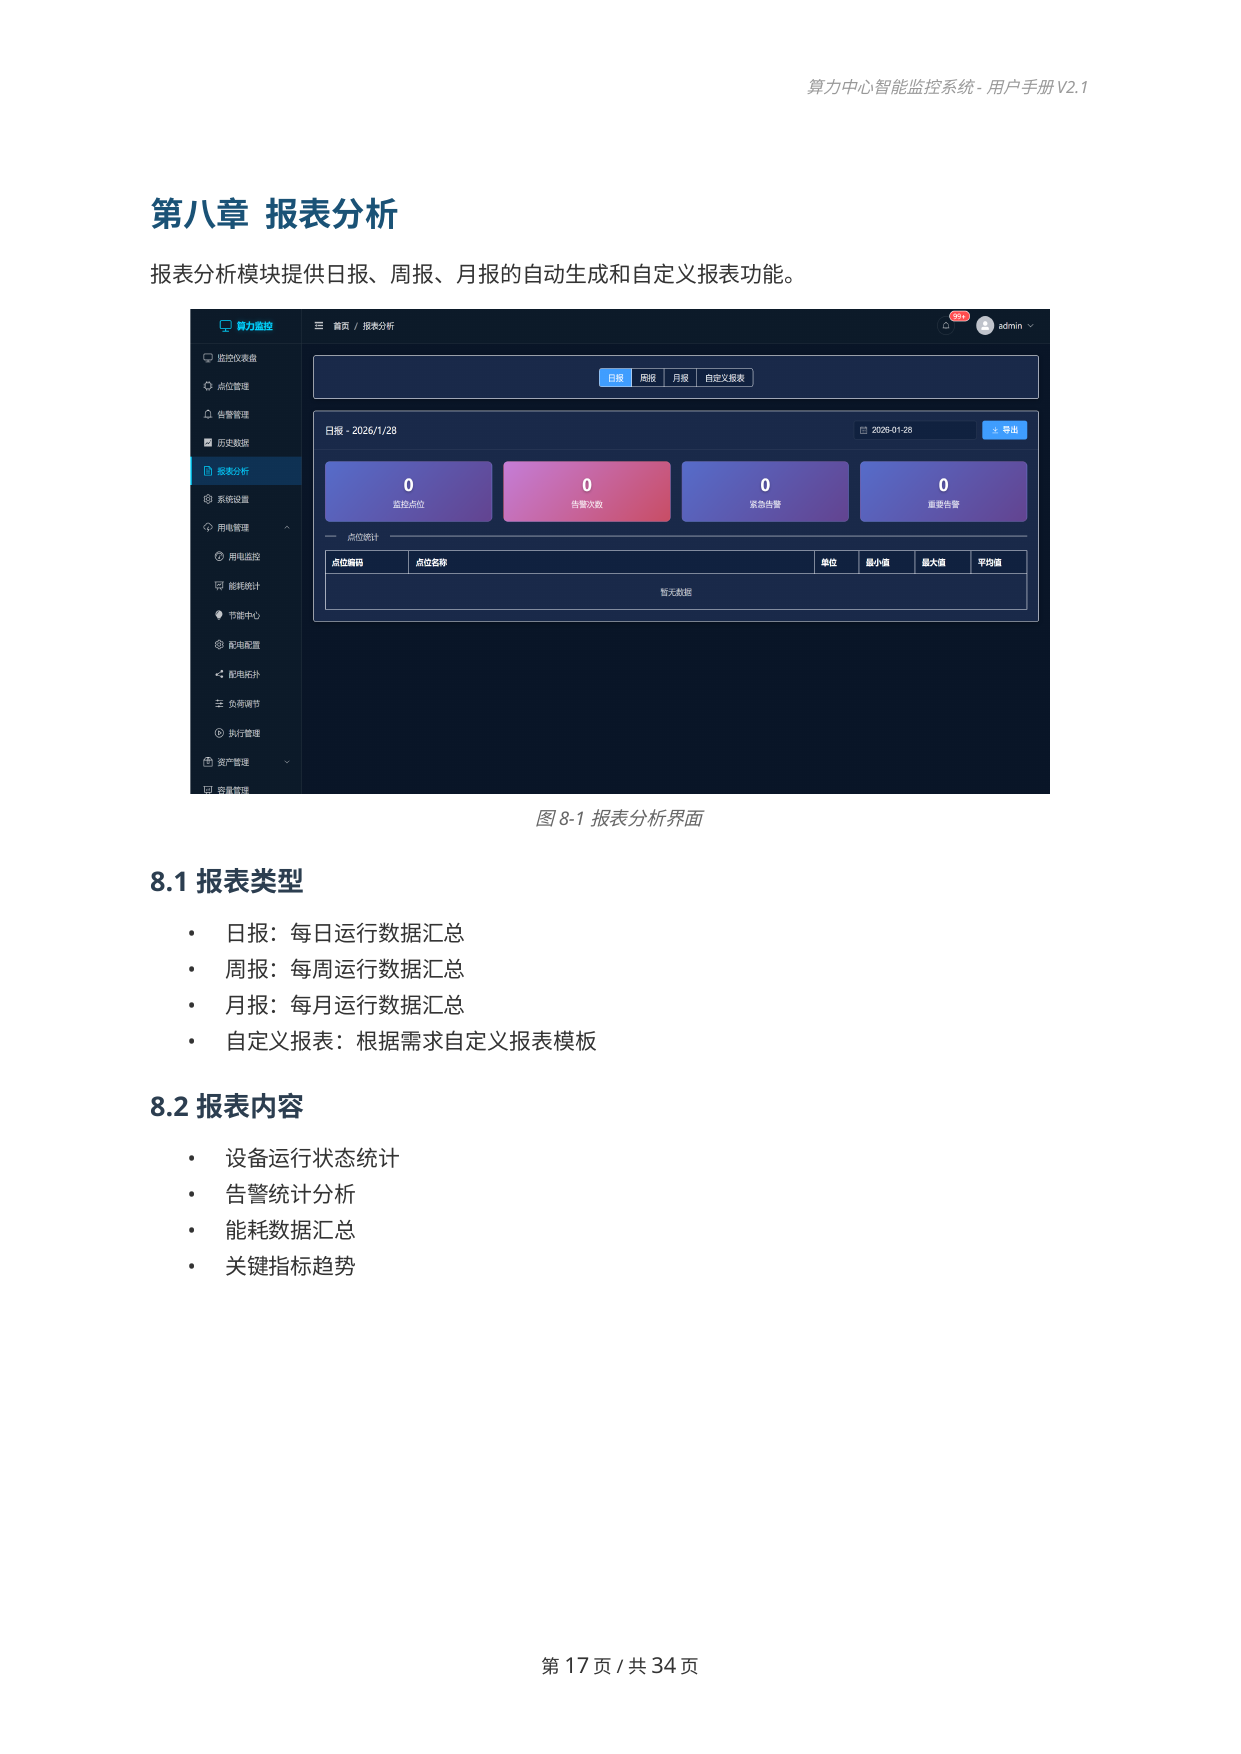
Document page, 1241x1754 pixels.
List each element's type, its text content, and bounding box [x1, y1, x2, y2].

picture [190, 309, 1050, 794]
list 能耗数据汇总 [187, 1213, 1090, 1245]
list 自定义报表：根据需求自定义报表模板 [187, 1024, 1090, 1056]
list 关键指标趋势 [187, 1249, 1090, 1281]
text 图 8-1 报表分析界面 [150, 804, 1090, 831]
subtitle 8.2 报表内容 [150, 1085, 1090, 1124]
list 日报：每日运行数据汇总 [187, 916, 1090, 948]
list 告警统计分析 [187, 1177, 1090, 1209]
text 报表分析模块提供日报、周报、月报的自动生成和自定义报表功能。 [150, 257, 1090, 288]
subtitle 第八章 报表分析 [150, 187, 1090, 236]
subtitle 8.1 报表类型 [150, 860, 1090, 899]
list 设备运行状态统计 [187, 1141, 1090, 1173]
list 周报：每周运行数据汇总 [187, 952, 1090, 984]
list 月报：每月运行数据汇总 [187, 988, 1090, 1020]
